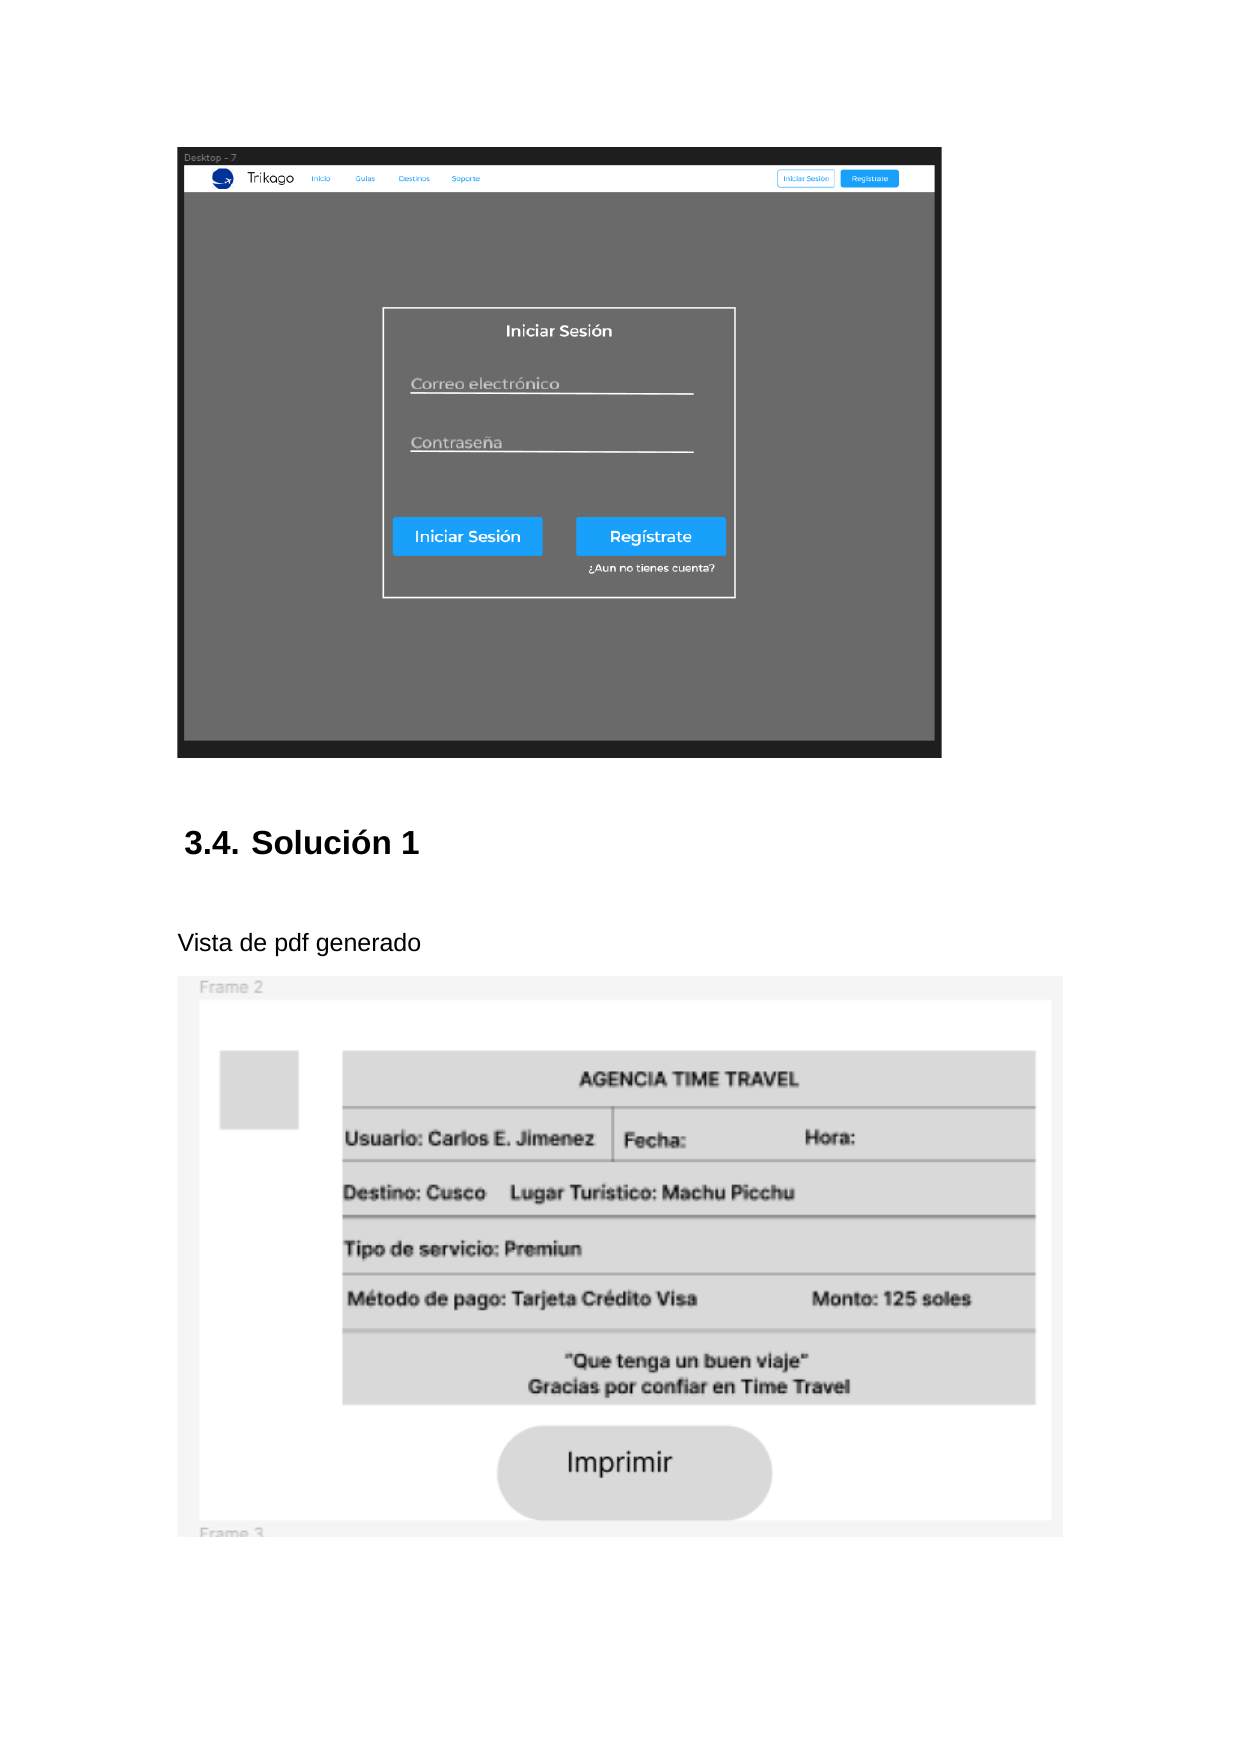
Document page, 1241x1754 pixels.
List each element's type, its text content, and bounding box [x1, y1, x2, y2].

subtitle Solución 1 [184, 823, 1063, 861]
text Vista de pdf generado [177, 928, 1063, 957]
picture [177, 976, 1063, 1537]
picture [177, 147, 942, 758]
